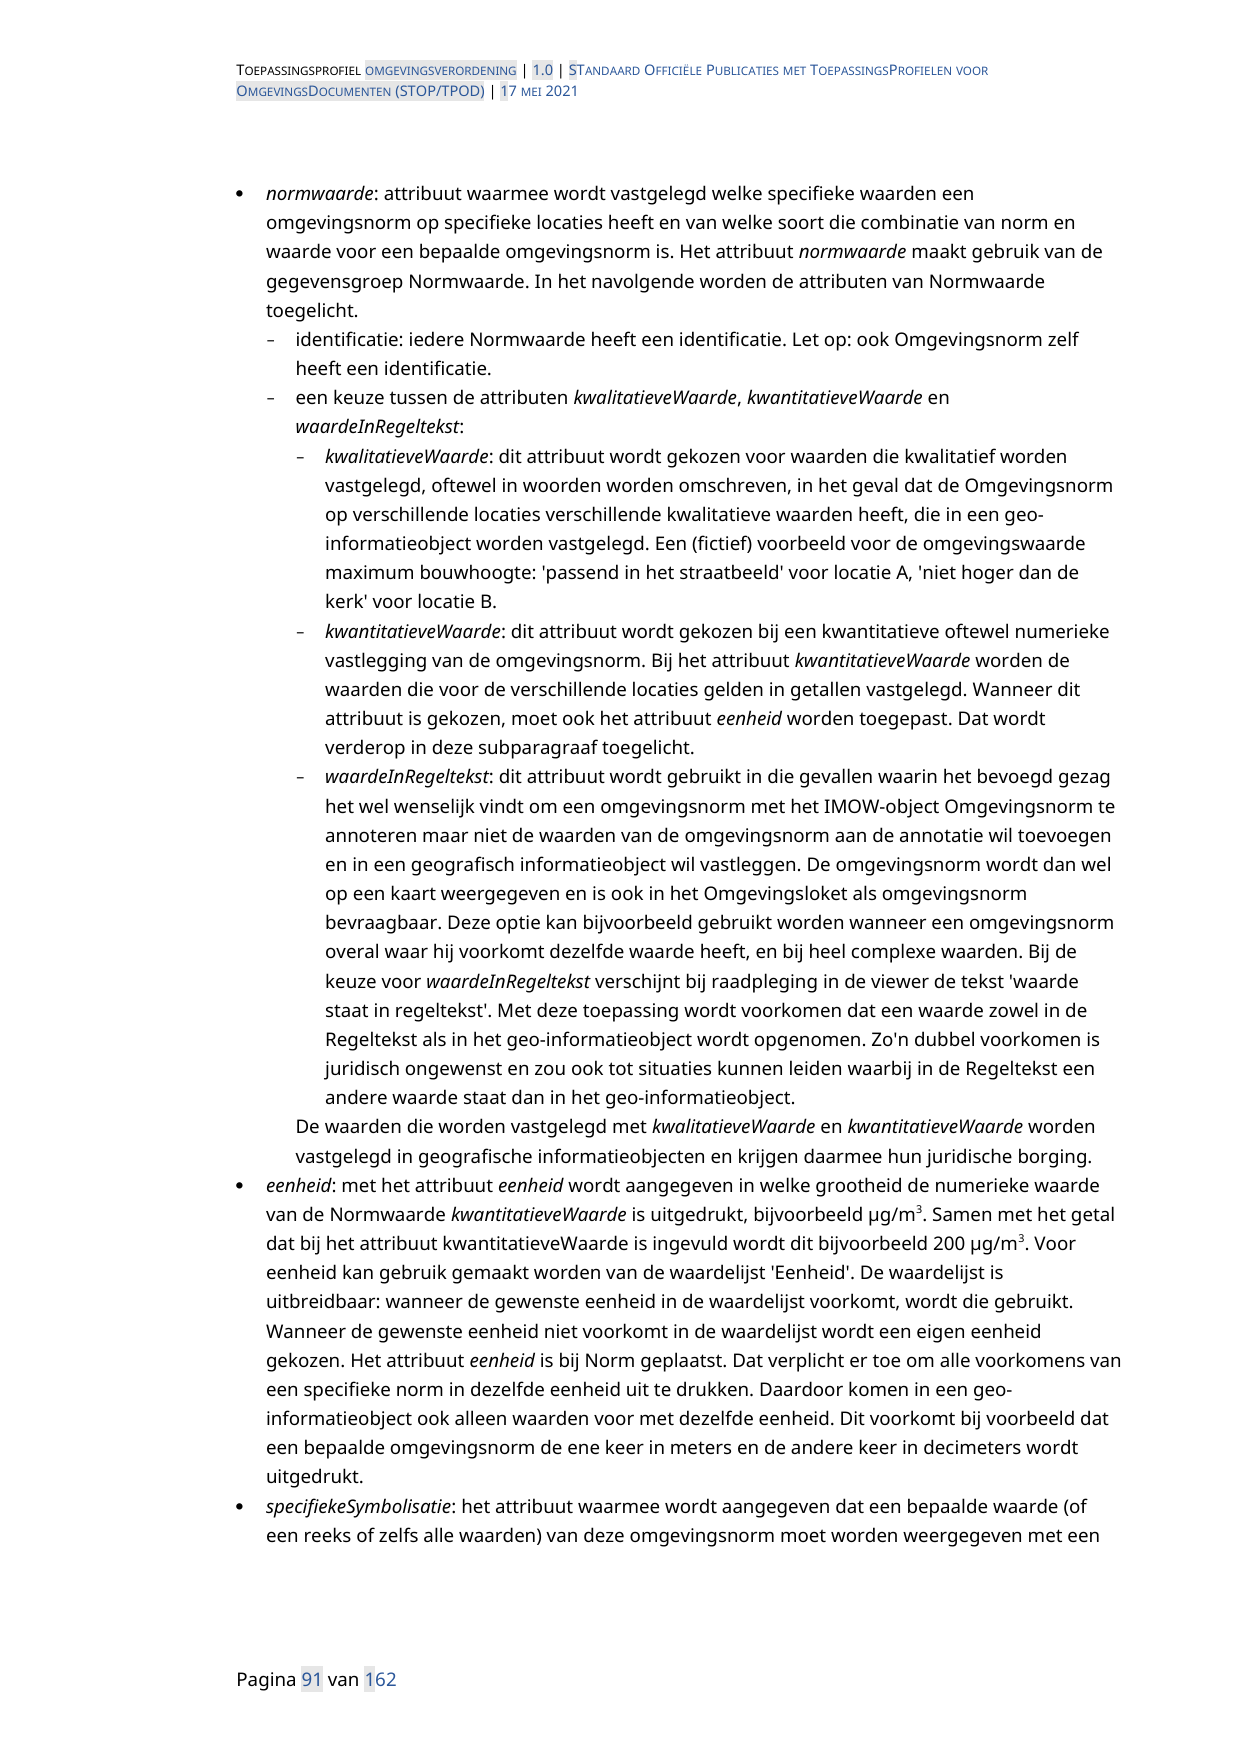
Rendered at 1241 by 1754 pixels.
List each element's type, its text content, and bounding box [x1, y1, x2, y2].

text De waarden die worden vastgelegd met kwalitatieveWaarde en kwantitatieveWaarde worden vastgelegd in geografische informatieobjecten en krijgen daarmee hun juridische borging. [295, 1111, 1122, 1169]
text normwaarde: attribuut waarmee wordt vastgelegd welke specifieke waarden een omgevingsnorm op specifieke locaties heeft en van welke soort die combinatie van norm en waarde voor een bepaalde omgevingsnorm is. Het attribuut normwaarde maakt gebruik van de gegevensgroep Normwaarde. In het navolgende worden de attributen van Normwaarde toegelicht. [236, 177, 1122, 323]
text identificatie: iedere Normwaarde heeft een identificatie. Let op: ook Omgevingsnorm zelf heeft een identificatie. [266, 323, 1122, 381]
text kwalitatieveWaarde: dit attribuut wordt gekozen voor waarden die kwalitatief worden vastgelegd, oftewel in woorden worden omschreven, in het geval dat de Omgevingsnorm op verschillende locaties verschillende kwalitatieve waarden heeft, die in een geo-informatieobject worden vastgelegd. Een (fictief) voorbeeld voor de omgevingswaarde maximum bouwhoogte: 'passend in het straatbeeld' voor locatie A, 'niet hoger dan de kerk' voor locatie B. [295, 440, 1122, 615]
text een keuze tussen de attributen kwalitatieveWaarde, kwantitatieveWaarde en waardeInRegeltekst: [266, 381, 1122, 440]
text kwantitatieveWaarde: dit attribuut wordt gekozen bij een kwantitatieve oftewel numerieke vastlegging van de omgevingsnorm. Bij het attribuut kwantitatieveWaarde worden de waarden die voor de verschillende locaties gelden in getallen vastgelegd. Wanneer dit attribuut is gekozen, moet ook het attribuut eenheid worden toegepast. Dat wordt verderop in deze subparagraaf toegelicht. [295, 615, 1122, 761]
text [236, 1490, 1122, 1548]
text waardeInRegeltekst: dit attribuut wordt gebruikt in die gevallen waarin het bevoegd gezag het wel wenselijk vindt om een omgevingsnorm met het IMOW-object Omgevingsnorm te annoteren maar niet de waarden van de omgevingsnorm aan de annotatie wil toevoegen en in een geografisch informatieobject wil vastleggen. De omgevingsnorm wordt dan wel op een kaart weergegeven en is ook in het Omgevingsloket als omgevingsnorm bevraagbaar. Deze optie kan bijvoorbeeld gebruikt worden wanneer een omgevingsnorm overal waar hij voorkomt dezelfde waarde heeft, en bij heel complexe waarden. Bij de keuze voor waardeInRegeltekst verschijnt bij raadpleging in de viewer de tekst 'waarde staat in regeltekst'. Met deze toepassing wordt voorkomen dat een waarde zowel in de Regeltekst als in het geo-informatieobject wordt opgenomen. Zo'n dubbel voorkomen is juridisch ongewenst en zou ook tot situaties kunnen leiden waarbij in de Regeltekst een andere waarde staat dan in het geo-informatieobject. [295, 761, 1122, 1111]
text eenheid: met het attribuut eenheid wordt aangegeven in welke grootheid de numerieke waarde van de Normwaarde kwantitatieveWaarde is uitgedrukt, bijvoorbeeld μg/m3. Samen met het getal dat bij het attribuut kwantitatieveWaarde is ingevuld wordt dit bijvoorbeeld 200 μg/m3. Voor eenheid kan gebruik gemaakt worden van de waardelijst 'Eenheid'. De waardelijst is uitbreidbaar: wanneer de gewenste eenheid in de waardelijst voorkomt, wordt die gebruikt. Wanneer de gewenste eenheid niet voorkomt in de waardelijst wordt een eigen eenheid gekozen. Het attribuut eenheid is bij Norm geplaatst. Dat verplicht er toe om alle voorkomens van een specifieke norm in dezelfde eenheid uit te drukken. Daardoor komen in een geo-informatieobject ook alleen waarden voor met dezelfde eenheid. Dit voorkomt bij voorbeeld dat een bepaalde omgevingsnorm de ene keer in meters en de andere keer in decimeters wordt uitgedrukt. [236, 1169, 1122, 1490]
